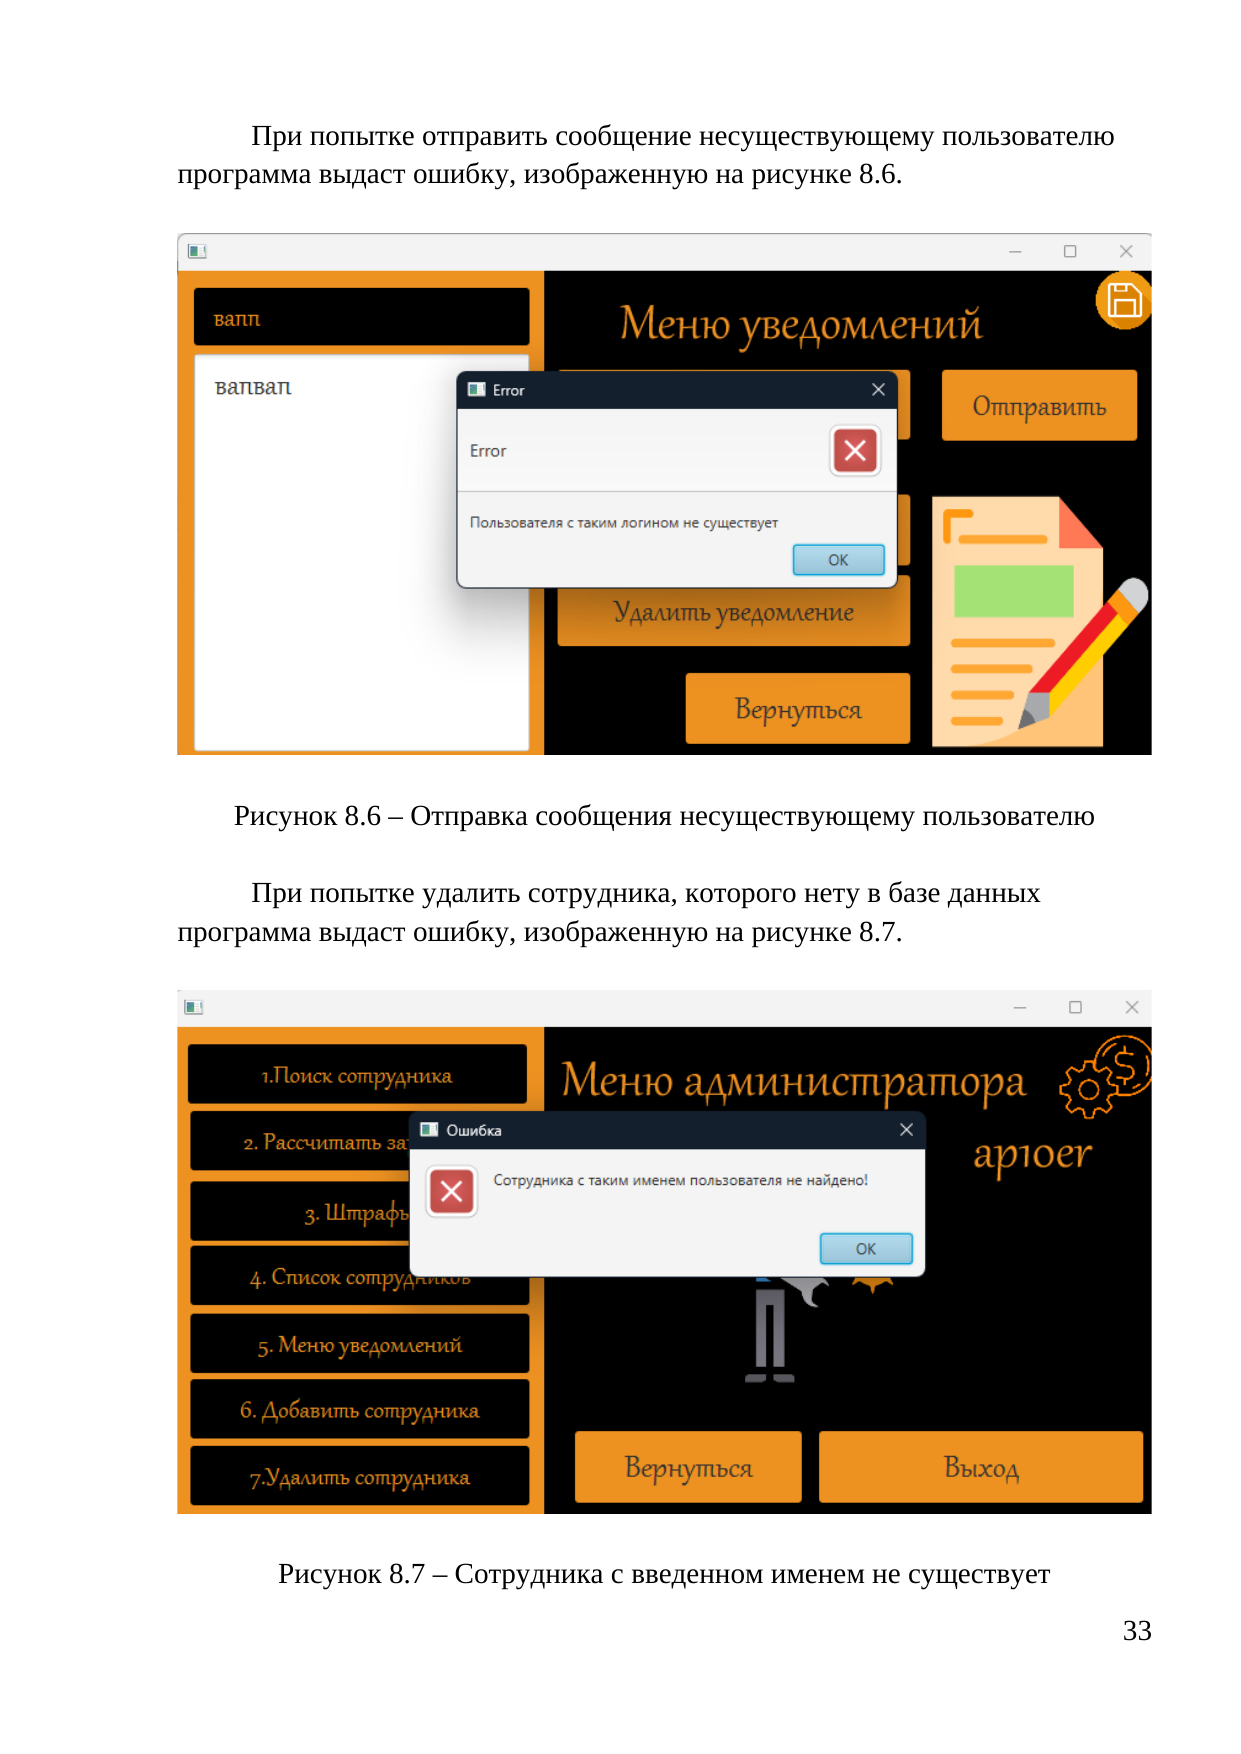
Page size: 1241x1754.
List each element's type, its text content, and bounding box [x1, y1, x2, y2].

text Рисунок 8.7 – Сотрудника с введенном именем не существует [177, 1557, 1152, 1590]
picture [177, 233, 1152, 755]
text Рисунок 8.6 – Отправка сообщения несуществующему пользователю [177, 798, 1152, 832]
picture [177, 990, 1152, 1514]
text При попытке отправить сообщение несуществующему пользователю программа выдаст ошибку, изображенную на рисунке 8.6. [177, 118, 1152, 190]
text При попытке удалить сотрудника, которого нету в базе данных программа выдаст ошибку, изображенную на рисунке 8.7. [177, 875, 1152, 947]
